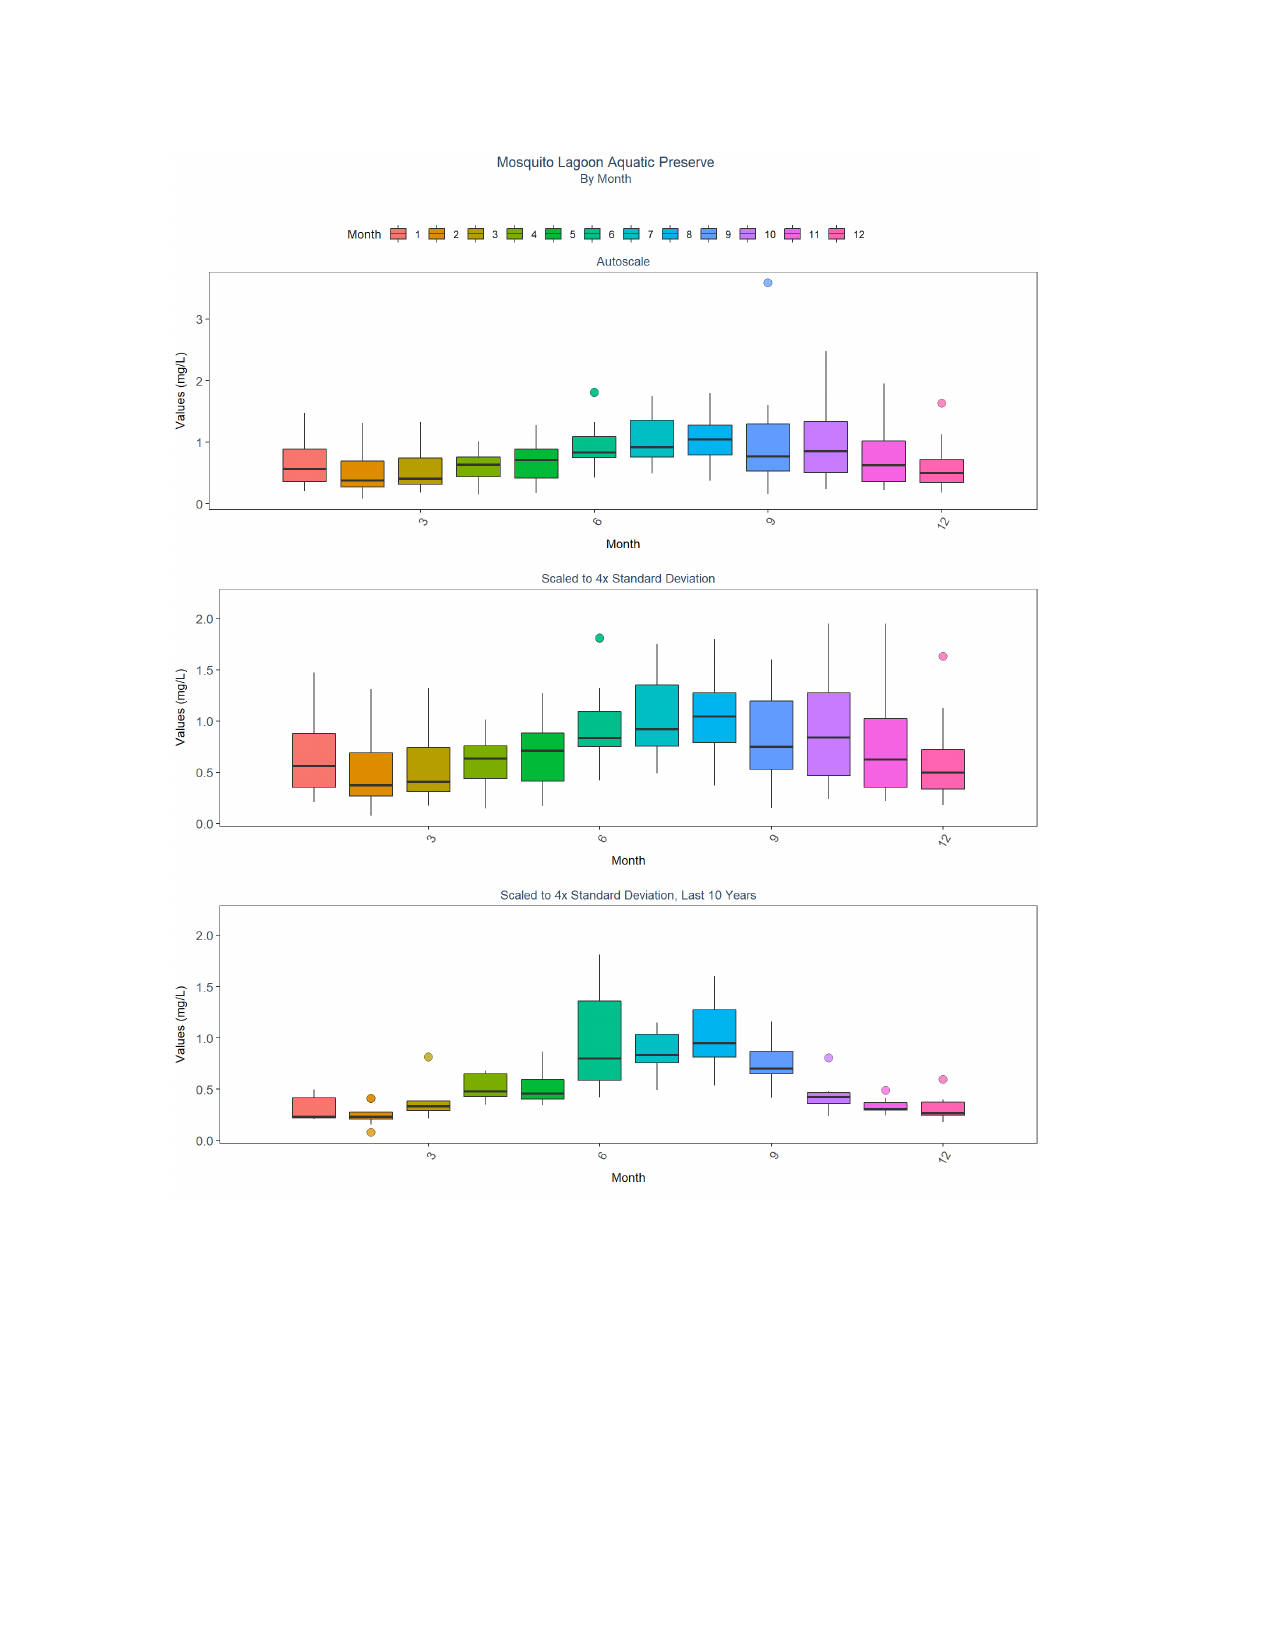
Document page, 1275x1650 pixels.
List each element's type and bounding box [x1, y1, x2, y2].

picture [168, 150, 1044, 1200]
